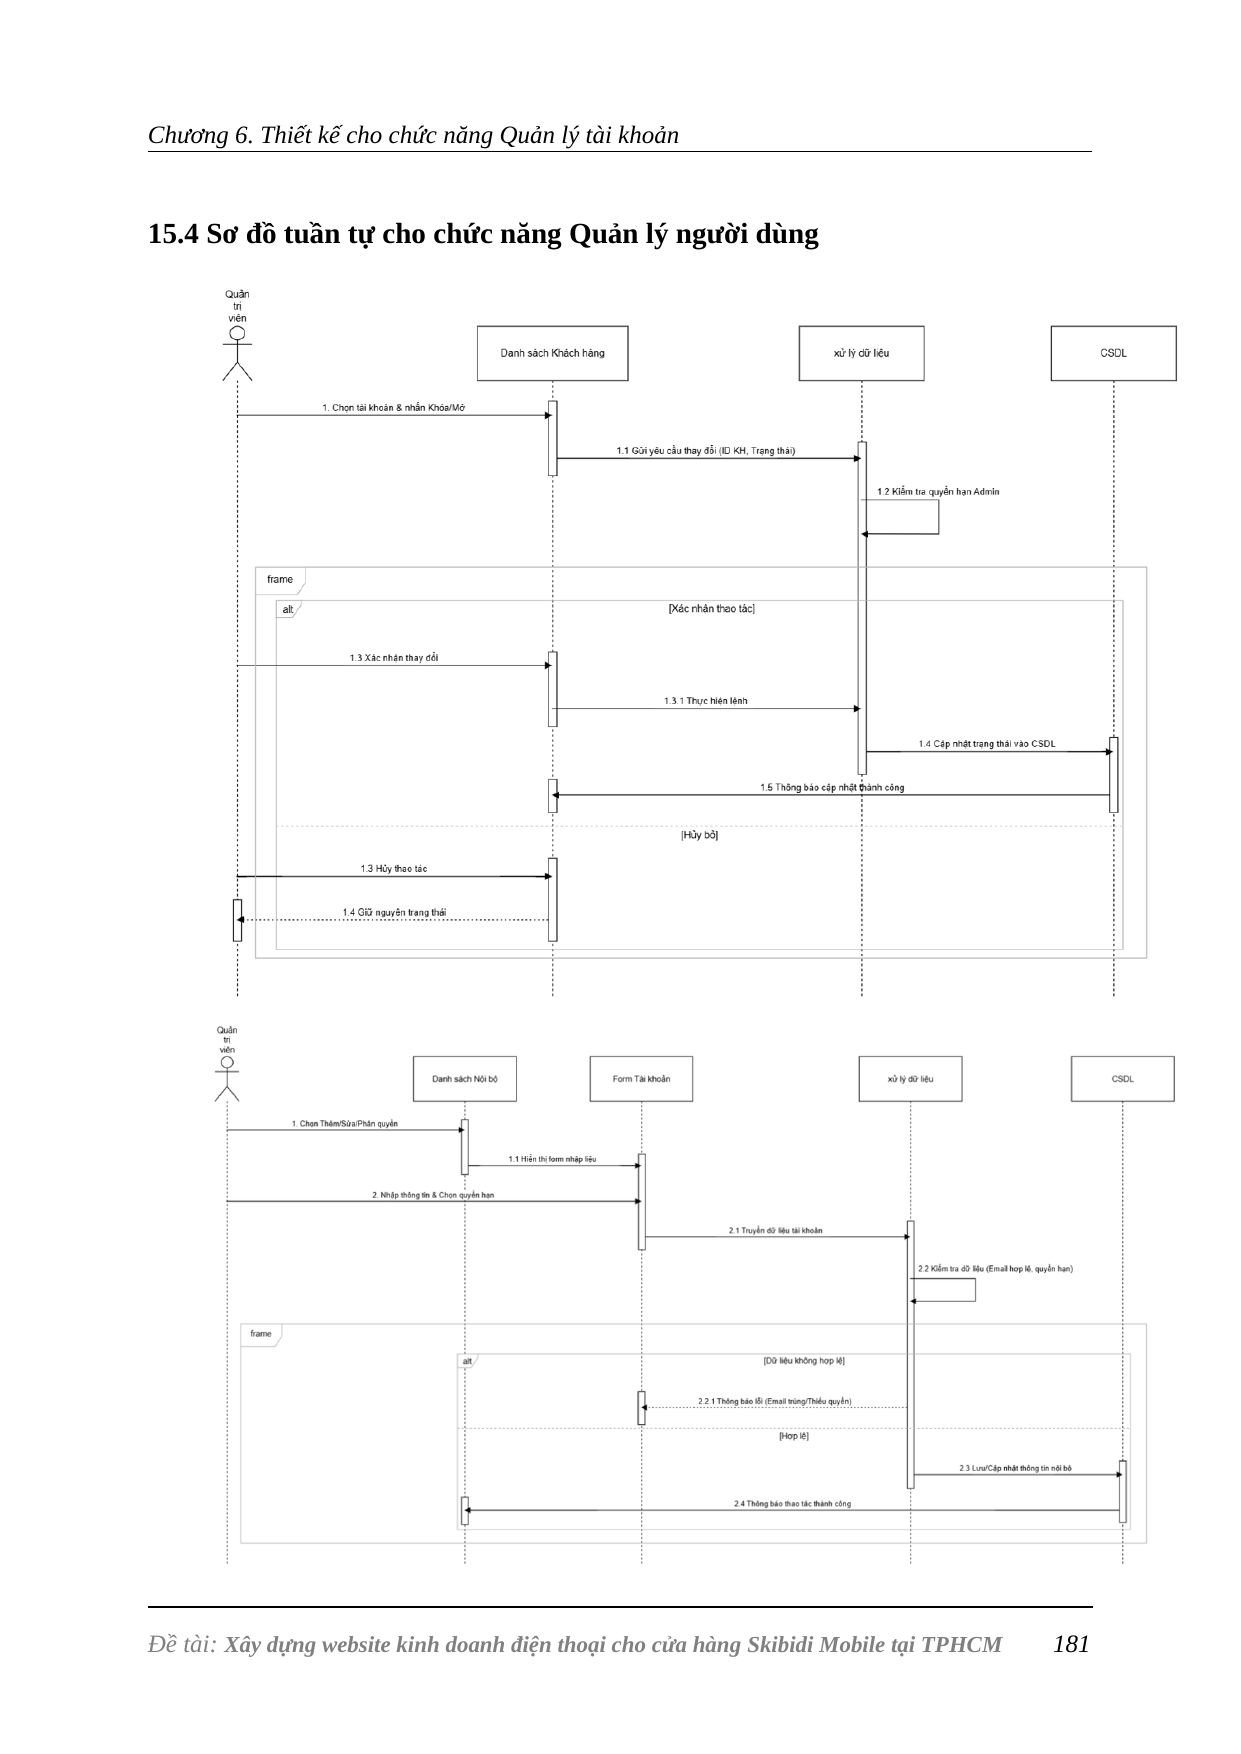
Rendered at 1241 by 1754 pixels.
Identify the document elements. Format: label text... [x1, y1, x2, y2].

picture [206, 1018, 1182, 1564]
picture [206, 277, 1182, 997]
subtitle Sơ đồ tuần tự cho chức năng Quản lý người dùng [148, 207, 1092, 253]
